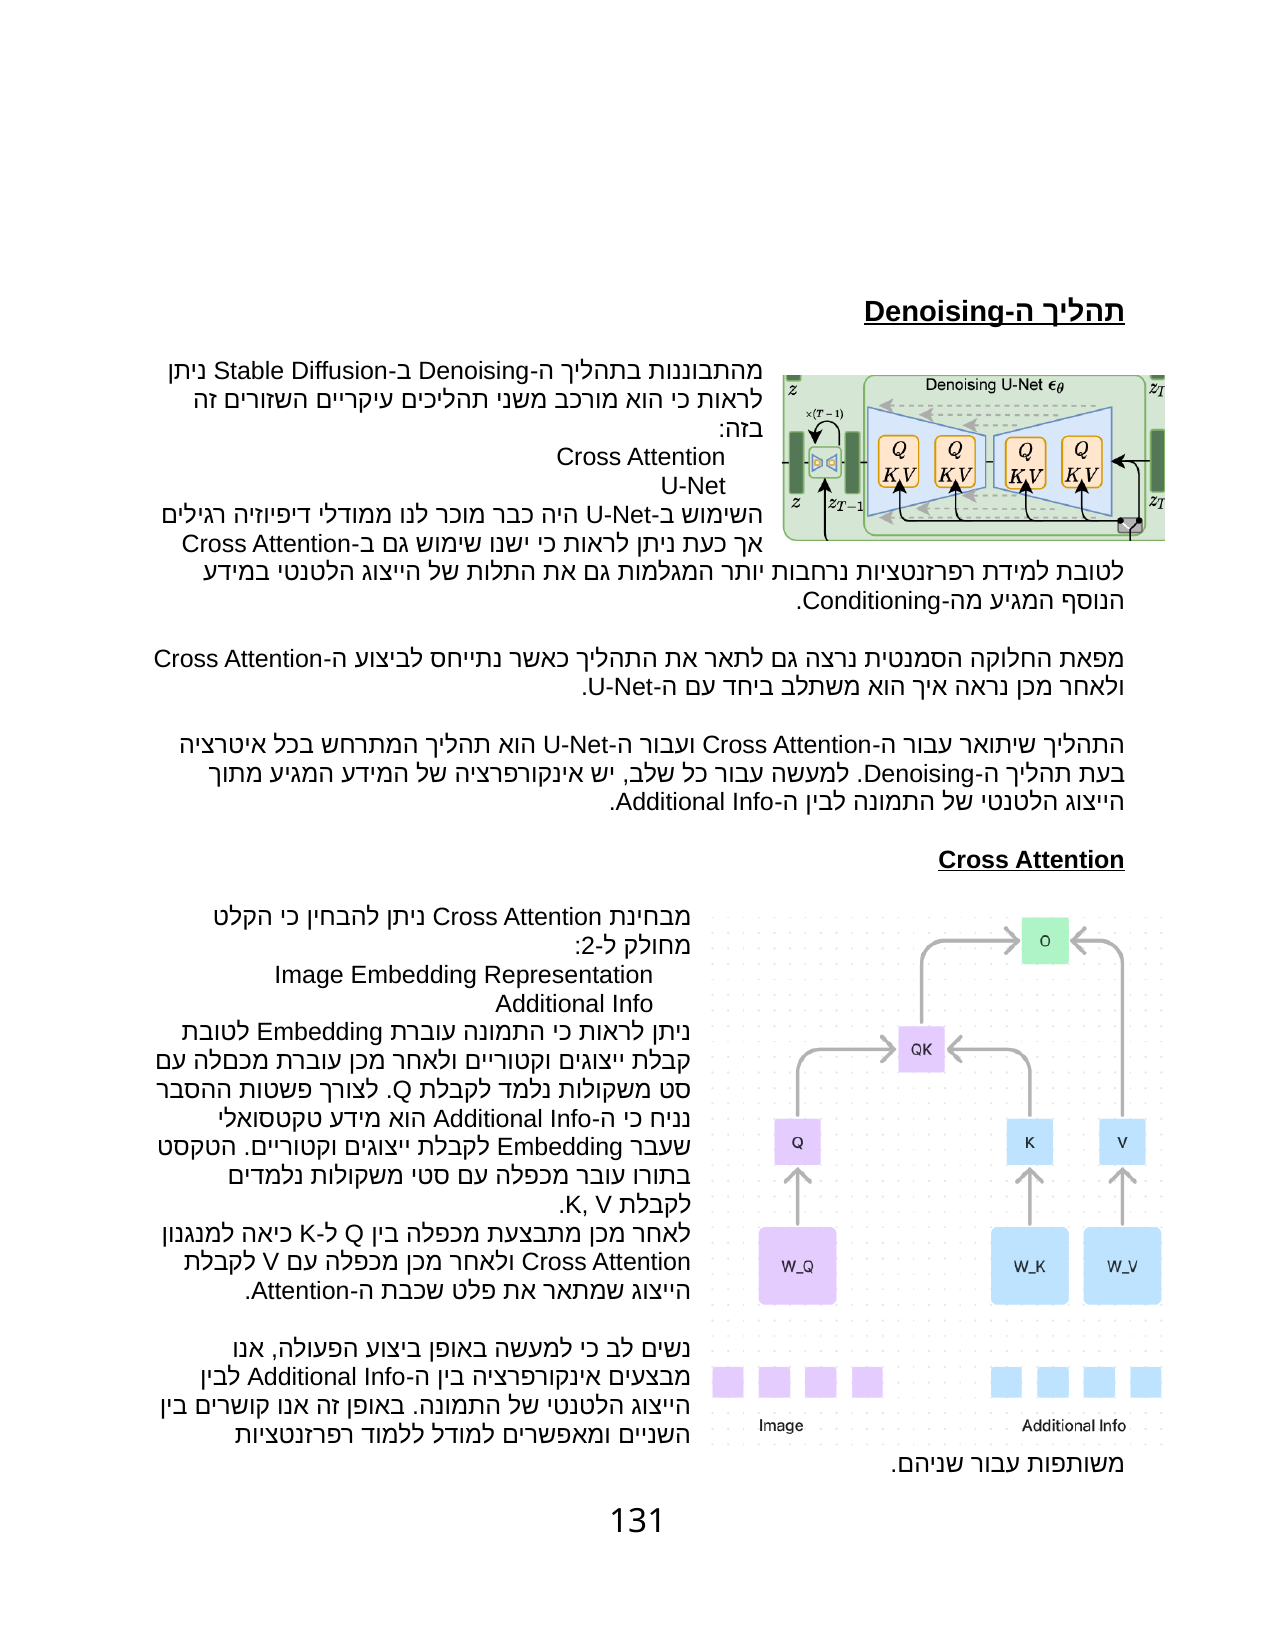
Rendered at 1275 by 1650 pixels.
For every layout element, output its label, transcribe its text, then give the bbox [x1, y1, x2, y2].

list Cross Attention [150, 442, 782, 471]
text מבחינת Cross Attention ניתן להבחין כי הקלט מחולק ל-2: [150, 902, 1125, 960]
text Cross Attention [150, 845, 1125, 873]
text ניתן לראות כי התמונה עוברת Embedding לטובת קבלת ייצוגים וקטוריים ולאחר מכן עוברת מכםלה עם סט משקולות נלמד לקבלת Q. לצורך פשטות ההסבר נניח כי ה-Additional Info הוא מידע טקטסואלי שעבר Embedding לקבלת ייצוגים וקטוריים. הטקסט בתורו עובר מכפלה עם סטי משקולות נלמדים לקבלת K, V. [150, 1017, 710, 1218]
text לאחר מכן מתבצעת מכפלה בין Q ל-K כיאה למנגנון Cross Attention ולאחר מכן מכפלה עם V לקבלת הייצוג שמתאר את פלט שכבת ה-Attention. [150, 1218, 710, 1305]
picture [782, 375, 1165, 541]
text השימוש ב-U-Net היה כבר מוכר לנו ממודלי דיפיוזיה רגילים אך כעת ניתן לראות כי ישנו שימוש גם ב-Cross Attention לטובת למידת רפרזנטציות נרחבות יותר המגלמות גם את התלות של הייצוג הלטנטי במידע הנוסף המגיע מה-Conditioning. [150, 500, 1125, 615]
picture [710, 905, 1164, 1446]
text תהליך ה-Denoising [150, 294, 1125, 327]
text התהליך שיתואר עבור ה-Cross Attention ועבור ה-U-Net הוא תהליך המתרחש בכל איטרציה בעת תהליך ה-Denoising. למעשה עבור כל שלב, יש אינקורפרציה של המידע המגיע מתוך הייצוג הלטנטי של התמונה לבין ה-Additional Info. [150, 730, 1125, 816]
text נשים לב כי למעשה באופן ביצוע הפעולה, אנו מבצעים אינקורפרציה בין ה-Additional Info לבין הייצוג הלטנטי של התמונה. באופן זה אנו קושרים בין השניים ומאפשרים למודל ללמוד רפרזנטציות משותפות עבור שניהם. [150, 1333, 1125, 1477]
text מהתבוננות בתהליך ה-Denoising ב-Stable Diffusion ניתן לראות כי הוא מורכב משני תהליכים עיקריים השזורים זה בזה: [150, 356, 1125, 442]
list Additional Info [150, 988, 710, 1017]
list Image Embedding Representation [150, 960, 710, 988]
list U-Net [150, 471, 782, 500]
text מפאת החלוקה הסמנטית נרצה גם לתאר את התהליך כאשר נתייחס לביצוע ה-Cross Attention ולאחר מכן נראה איך הוא משתלב ביחד עם ה-U-Net. [150, 643, 1125, 701]
